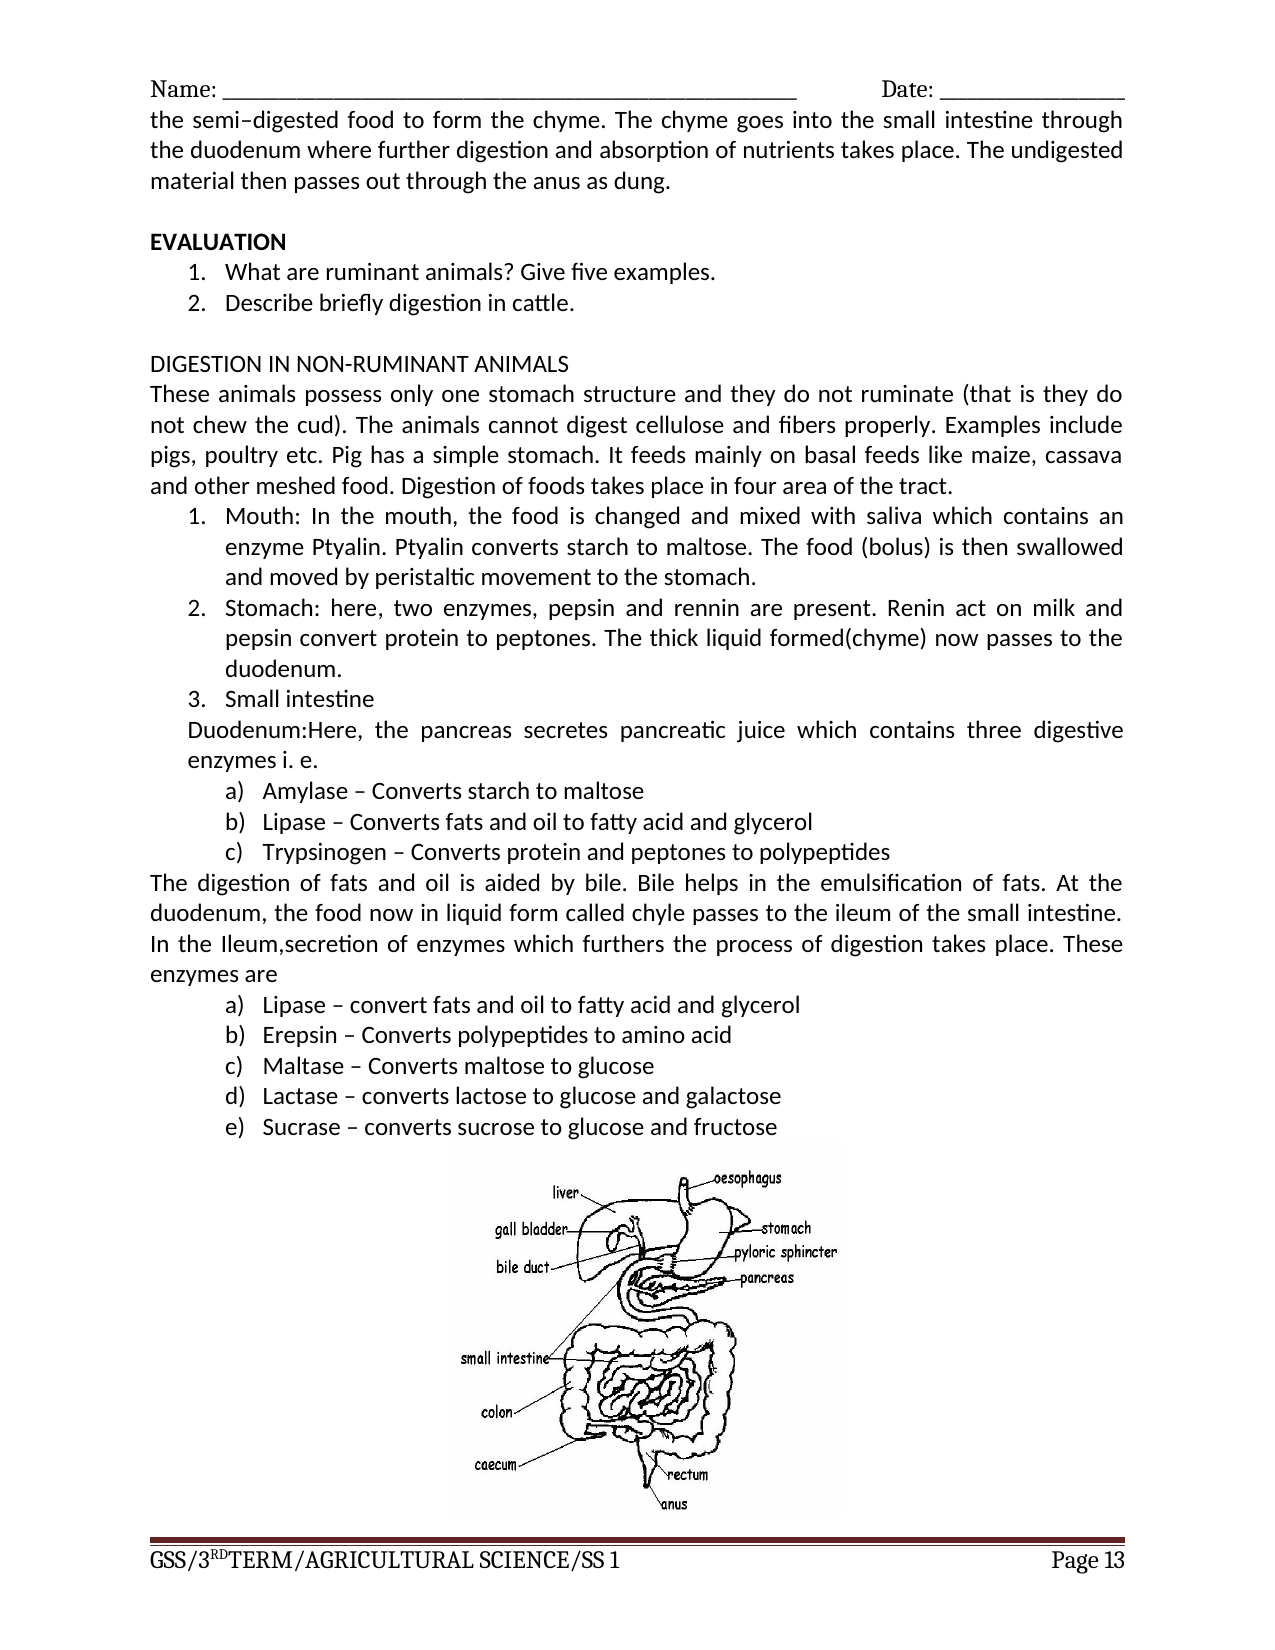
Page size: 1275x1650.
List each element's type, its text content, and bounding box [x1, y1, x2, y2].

list Amylase – Converts starch to maltose [225, 775, 1125, 806]
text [150, 104, 1125, 195]
list What are ruminant animals? Give five examples. [187, 256, 1125, 287]
list Describe briefly digestion in cattle. [187, 287, 1125, 317]
list Lipase – convert fats and oil to fatty acid and glycerol [165, 989, 1125, 1019]
list Lactase – converts lactose to glucose and galactose [165, 1080, 1125, 1111]
list Stomach: here, two enzymes, pepsin and rennin are present. Renin act on milk and pepsin convert protein to peptones. The thick liquid formed(chyme) now passes to the duodenum. [187, 592, 1125, 684]
text DIGESTION IN NON-RUMINANT ANIMALS [150, 348, 1125, 378]
list Small intestine [187, 684, 1125, 714]
list Lipase – Converts fats and oil to fatty acid and glycerol [225, 806, 1125, 836]
text Duodenum:Here, the pancreas secretes pancreatic juice which contains three digestive enzymes i. e. [187, 714, 1125, 775]
text These animals possess only one stomach structure and they do not ruminate (that is they do not chew the cud). The animals cannot digest cellulose and fibers properly. Examples include pigs, poultry etc. Pig has a simple stomach. It feeds mainly on basal feeds like maize, cassava and other meshed food. Digestion of foods takes place in four area of the tract. [150, 378, 1125, 501]
text The digestion of fats and oil is aided by bile. Bile helps in the emulsification of fats. At the duodenum, the food now in liquid form called chyle passes to the ileum of the small intestine. In the Ileum,secretion of enzymes which furthers the process of digestion takes place. These enzymes are [150, 867, 1125, 989]
text EVALUATION [150, 226, 1125, 256]
list Mouth: In the mouth, the food is changed and mixed with saliva which contains an enzyme Ptyalin. Ptyalin converts starch to maltose. The food (bolus) is then swallowed and moved by peristaltic movement to the stomach. [187, 501, 1125, 592]
list Maltase – Converts maltose to glucose [165, 1050, 1125, 1080]
list Sucrase – converts sucrose to glucose and fructose [165, 1111, 1125, 1141]
list Erepsin – Converts polypeptides to amino acid [165, 1019, 1125, 1050]
list Trypsinogen – Converts protein and peptones to polypeptides [225, 836, 1125, 867]
picture [447, 1141, 843, 1518]
